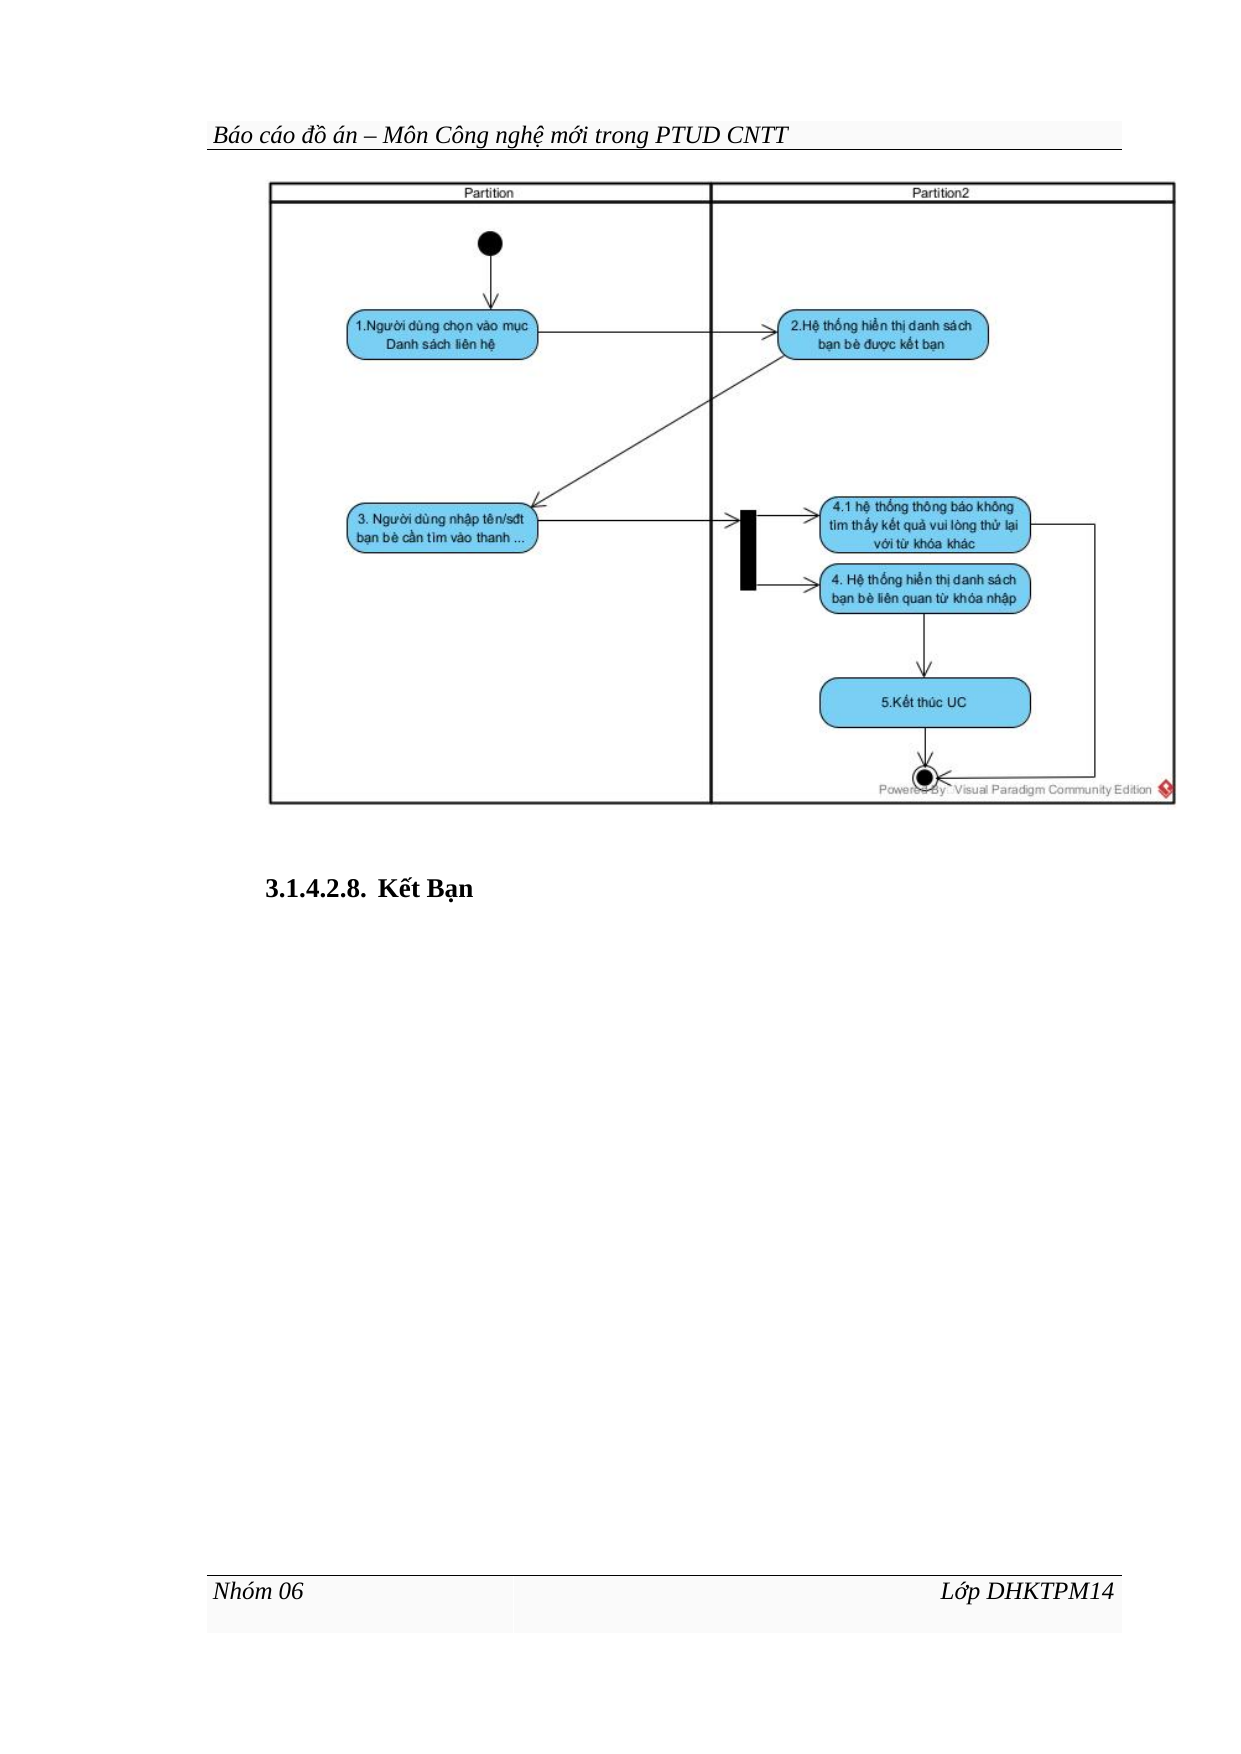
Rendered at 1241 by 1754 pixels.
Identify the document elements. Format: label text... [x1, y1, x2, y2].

picture [265, 179, 1181, 810]
list Kết Bạn [265, 872, 1122, 903]
